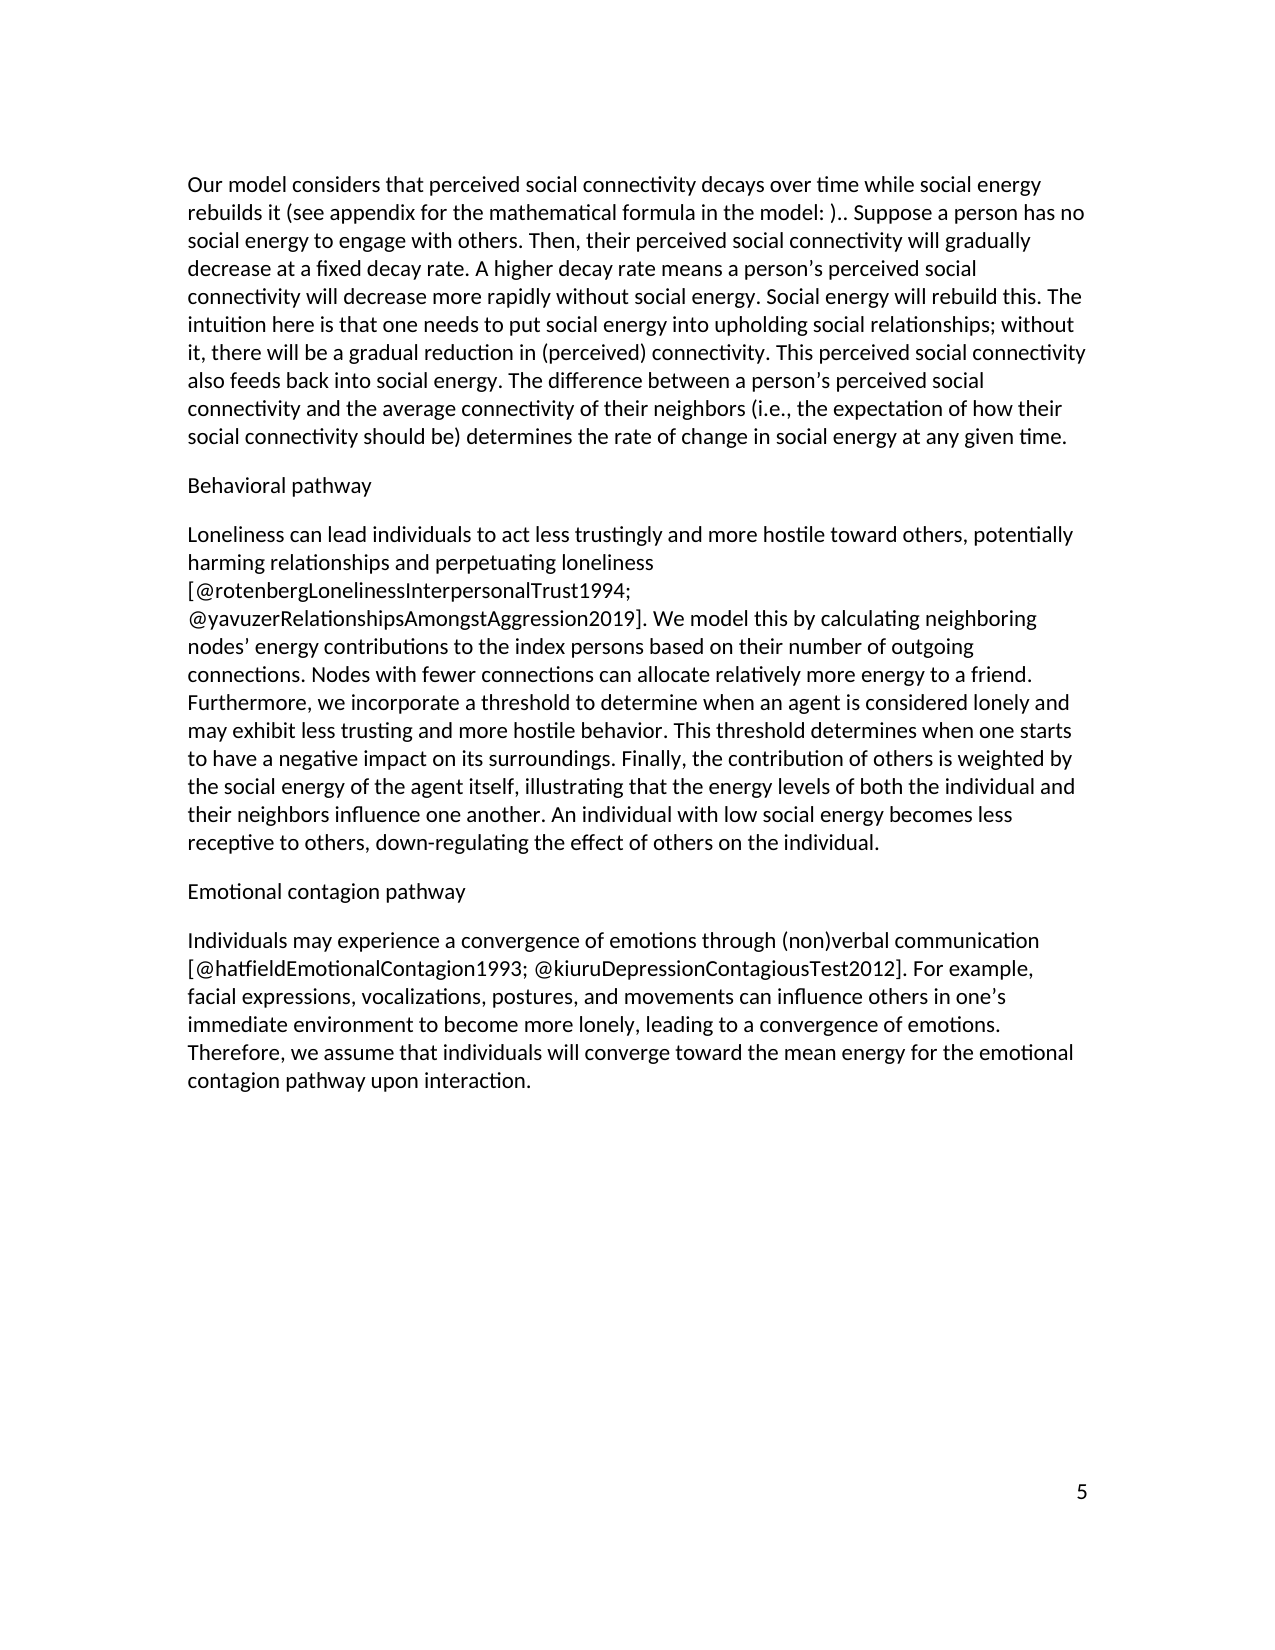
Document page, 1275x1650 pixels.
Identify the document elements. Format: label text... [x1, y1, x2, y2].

text Emotional contagion pathway [187, 877, 1087, 905]
text Individuals may experience a convergence of emotions through (non)verbal communication [@hatfieldEmotionalContagion1993; @kiuruDepressionContagiousTest2012]. For example, facial expressions, vocalizations, postures, and movements can influence others in one’s immediate environment to become more lonely, leading to a convergence of emotions. Therefore, we assume that individuals will converge toward the mean energy for the emotional contagion pathway upon interaction. [187, 926, 1087, 1094]
text Our model considers that perceived social connectivity decays over time while social energy rebuilds it (see appendix for the mathematical formula in the model: ).. Suppose a person has no social energy to engage with others. Then, their perceived social connectivity will gradually decrease at a fixed decay rate. A higher decay rate means a person’s perceived social connectivity will decrease more rapidly without social energy. Social energy will rebuild this. The intuition here is that one needs to put social energy into upholding social relationships; without it, there will be a gradual reduction in (perceived) connectivity. This perceived social connectivity also feeds back into social energy. The difference between a person’s perceived social connectivity and the average connectivity of their neighbors (i.e., the expectation of how their social connectivity should be) determines the rate of change in social energy at any given time. [187, 170, 1087, 450]
text Loneliness can lead individuals to act less trustingly and more hostile toward others, potentially harming relationships and perpetuating loneliness [@rotenbergLonelinessInterpersonalTrust1994; @yavuzerRelationshipsAmongstAggression2019]. We model this by calculating neighboring nodes’ energy contributions to the index persons based on their number of outgoing connections. Nodes with fewer connections can allocate relatively more energy to a friend. Furthermore, we incorporate a threshold to determine when an agent is considered lonely and may exhibit less trusting and more hostile behavior. This threshold determines when one starts to have a negative impact on its surroundings. Finally, the contribution of others is weighted by the social energy of the agent itself, illustrating that the energy levels of both the individual and their neighbors influence one another. An individual with low social energy becomes less receptive to others, down-regulating the effect of others on the individual. [187, 520, 1087, 856]
text Behavioral pathway [187, 471, 1087, 499]
